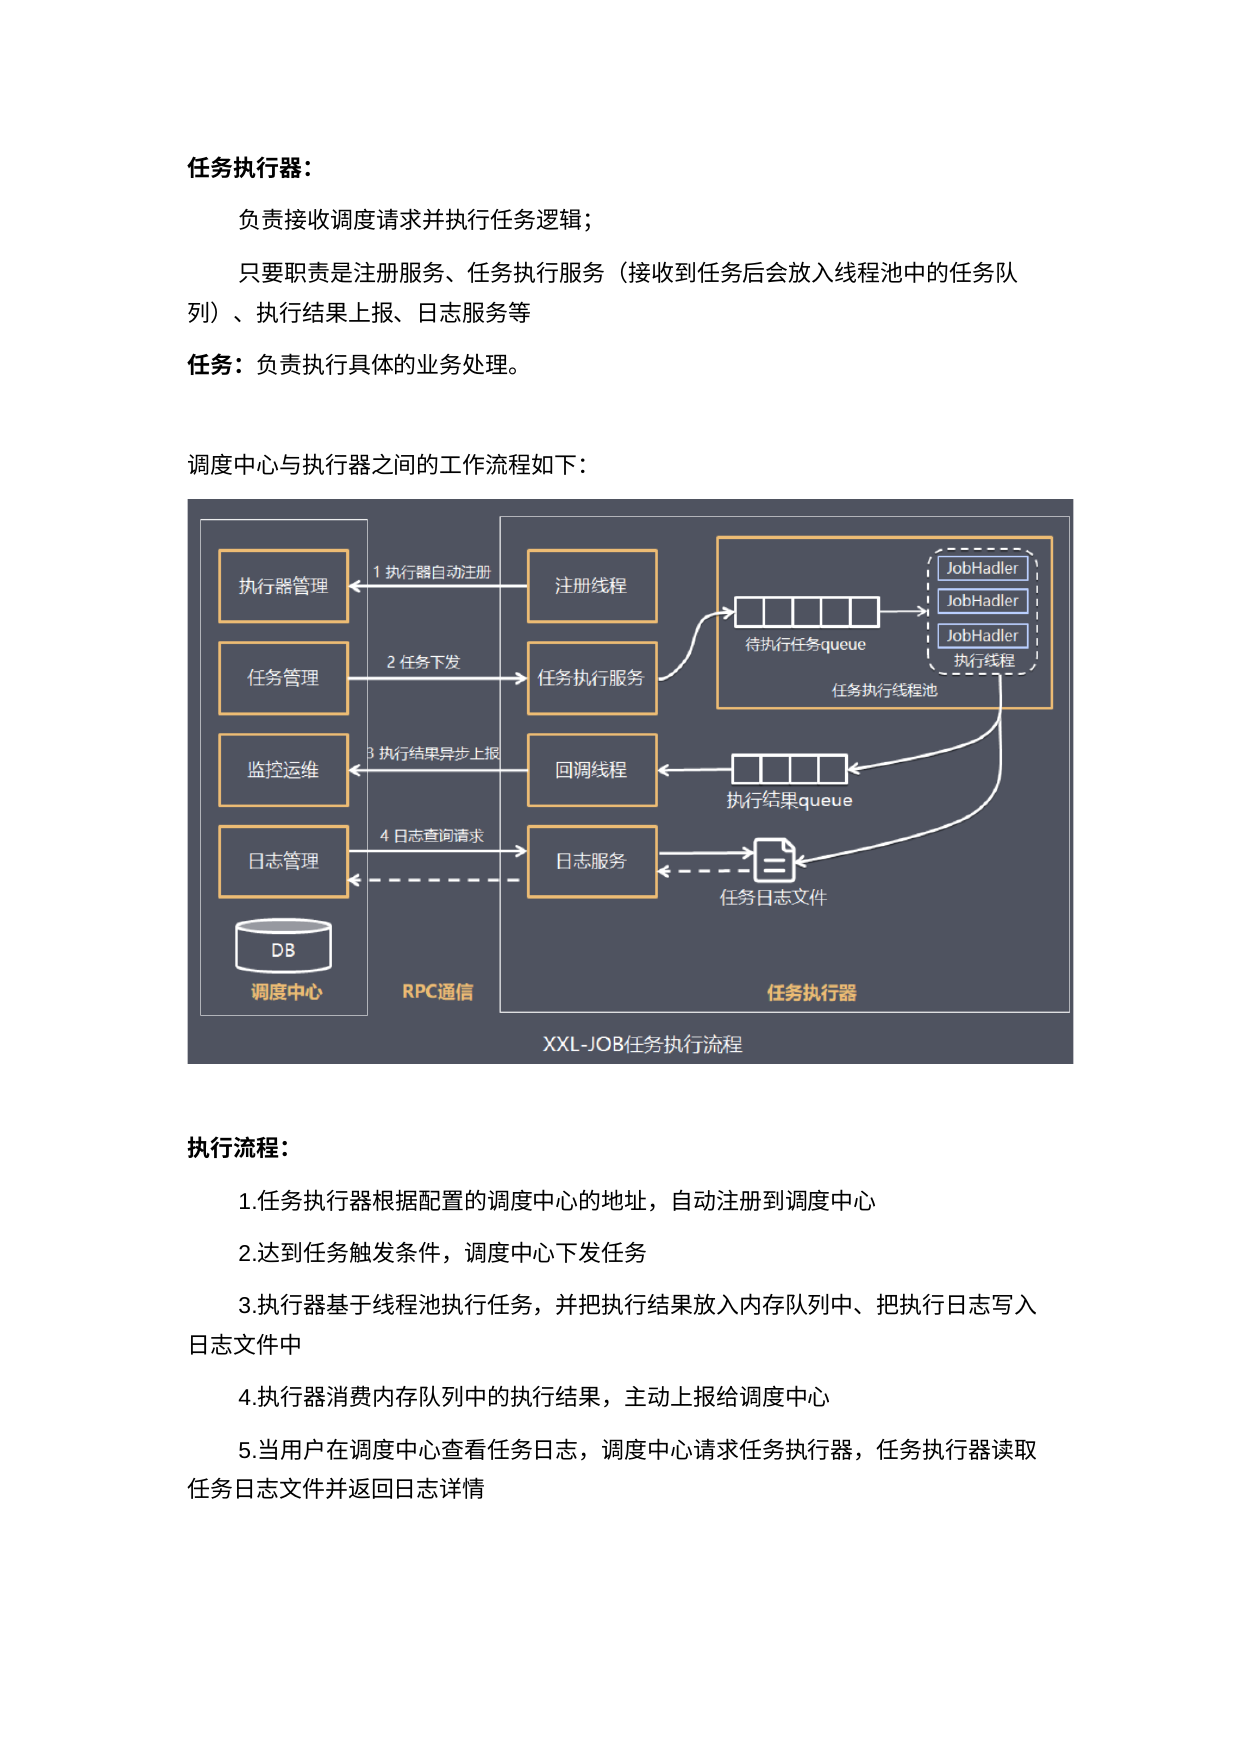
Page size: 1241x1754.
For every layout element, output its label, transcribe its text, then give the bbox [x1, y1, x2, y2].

text 2.达到任务触发条件，调度中心下发任务 [187, 1235, 1053, 1268]
text 5.当用户在调度中心查看任务日志，调度中心请求任务执行器，任务执行器读取任务日志文件并返回日志详情 [187, 1431, 1053, 1504]
text 任务执行器： [187, 150, 1053, 183]
text 3.执行器基于线程池执行任务，并把执行结果放入内存队列中、把执行日志写入日志文件中 [187, 1287, 1053, 1360]
text 执行流程： [187, 1130, 1053, 1163]
text 只要职责是注册服务、任务执行服务（接收到任务后会放入线程池中的任务队列）、执行结果上报、日志服务等 [187, 254, 1053, 328]
text 1.任务执行器根据配置的调度中心的地址，自动注册到调度中心 [187, 1182, 1053, 1216]
text 负责接收调度请求并执行任务逻辑； [187, 202, 1053, 236]
text 任务：负责执行具体的业务处理。 [187, 347, 1053, 380]
text 调度中心与执行器之间的工作流程如下： [187, 447, 1053, 480]
text 4.执行器消费内存队列中的执行结果，主动上报给调度中心 [187, 1379, 1053, 1412]
picture [187, 499, 1074, 1064]
